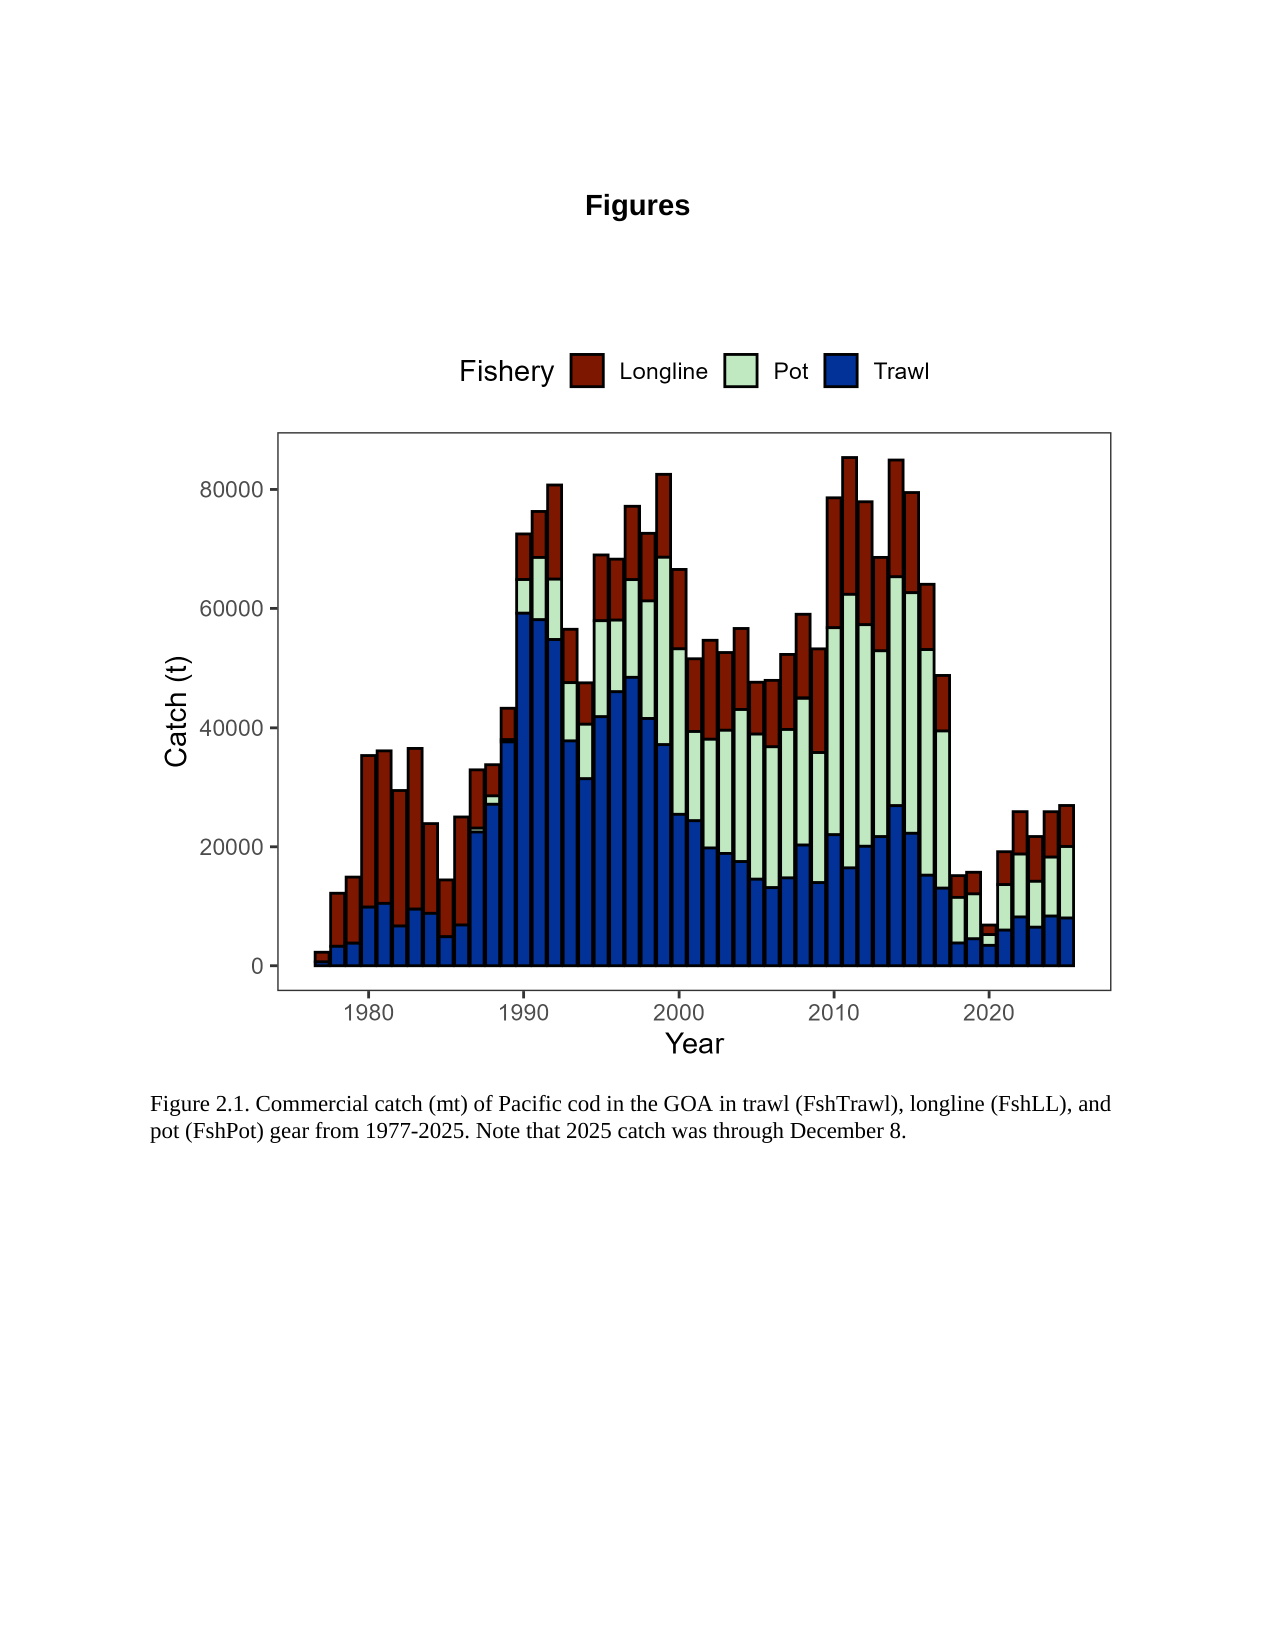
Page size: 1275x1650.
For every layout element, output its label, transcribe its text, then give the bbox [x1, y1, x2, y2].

subtitle Figures [150, 187, 1125, 221]
subtitle Figure 2.1. Commercial catch (mt) of Pacific cod in the GOA in trawl (FshTrawl), longline (FshLL), and pot (FshPot) gear from 1977-2025. Note that 2025 catch was through December 8. [150, 1090, 1125, 1143]
picture [150, 323, 1125, 1074]
